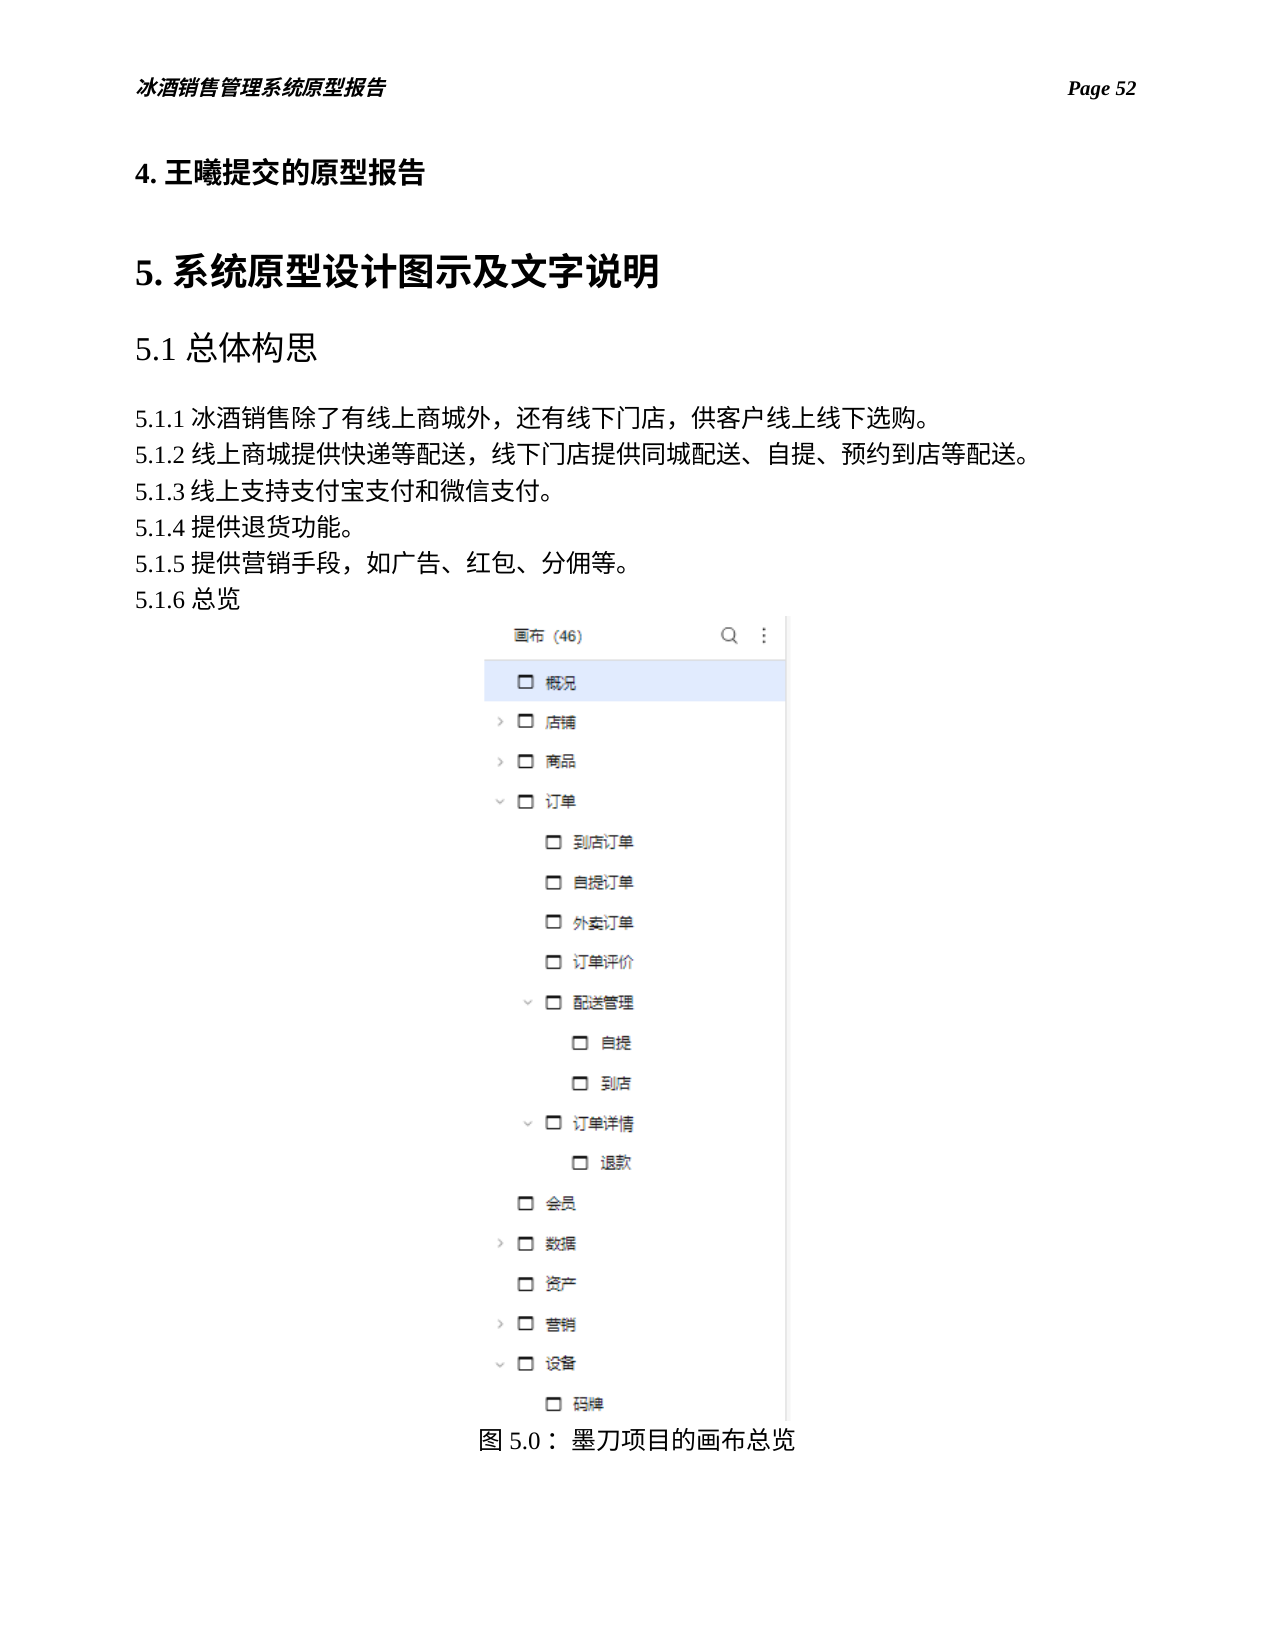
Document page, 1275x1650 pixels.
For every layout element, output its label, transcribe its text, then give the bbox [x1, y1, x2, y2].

subtitle 系统原型设计图示及文字说明 [135, 242, 1140, 297]
picture [484, 616, 791, 1421]
text 5.1 总体构思 [135, 322, 1140, 370]
text 5.1.6 总览 [135, 580, 1140, 616]
text 4. 王曦提交的原型报告 [135, 150, 1140, 192]
text 图 5.0 ：墨刀项目的画布总览 [135, 1421, 1140, 1457]
text 5.1.3线上支持支付宝支付和微信支付。 [135, 471, 1140, 507]
text 5.1.5 提供营销手段，如广告、红包、分佣等。 [135, 543, 1140, 580]
text 5.1.4 提供退货功能。 [135, 507, 1140, 543]
text 5.1.2 线上商城提供快递等配送，线下门店提供同城配送、自提、预约到店等配送。 [135, 435, 1140, 471]
text 5.1.1 冰酒销售除了有线上商城外，还有线下门店，供客户线上线下选购。 [135, 398, 1140, 435]
